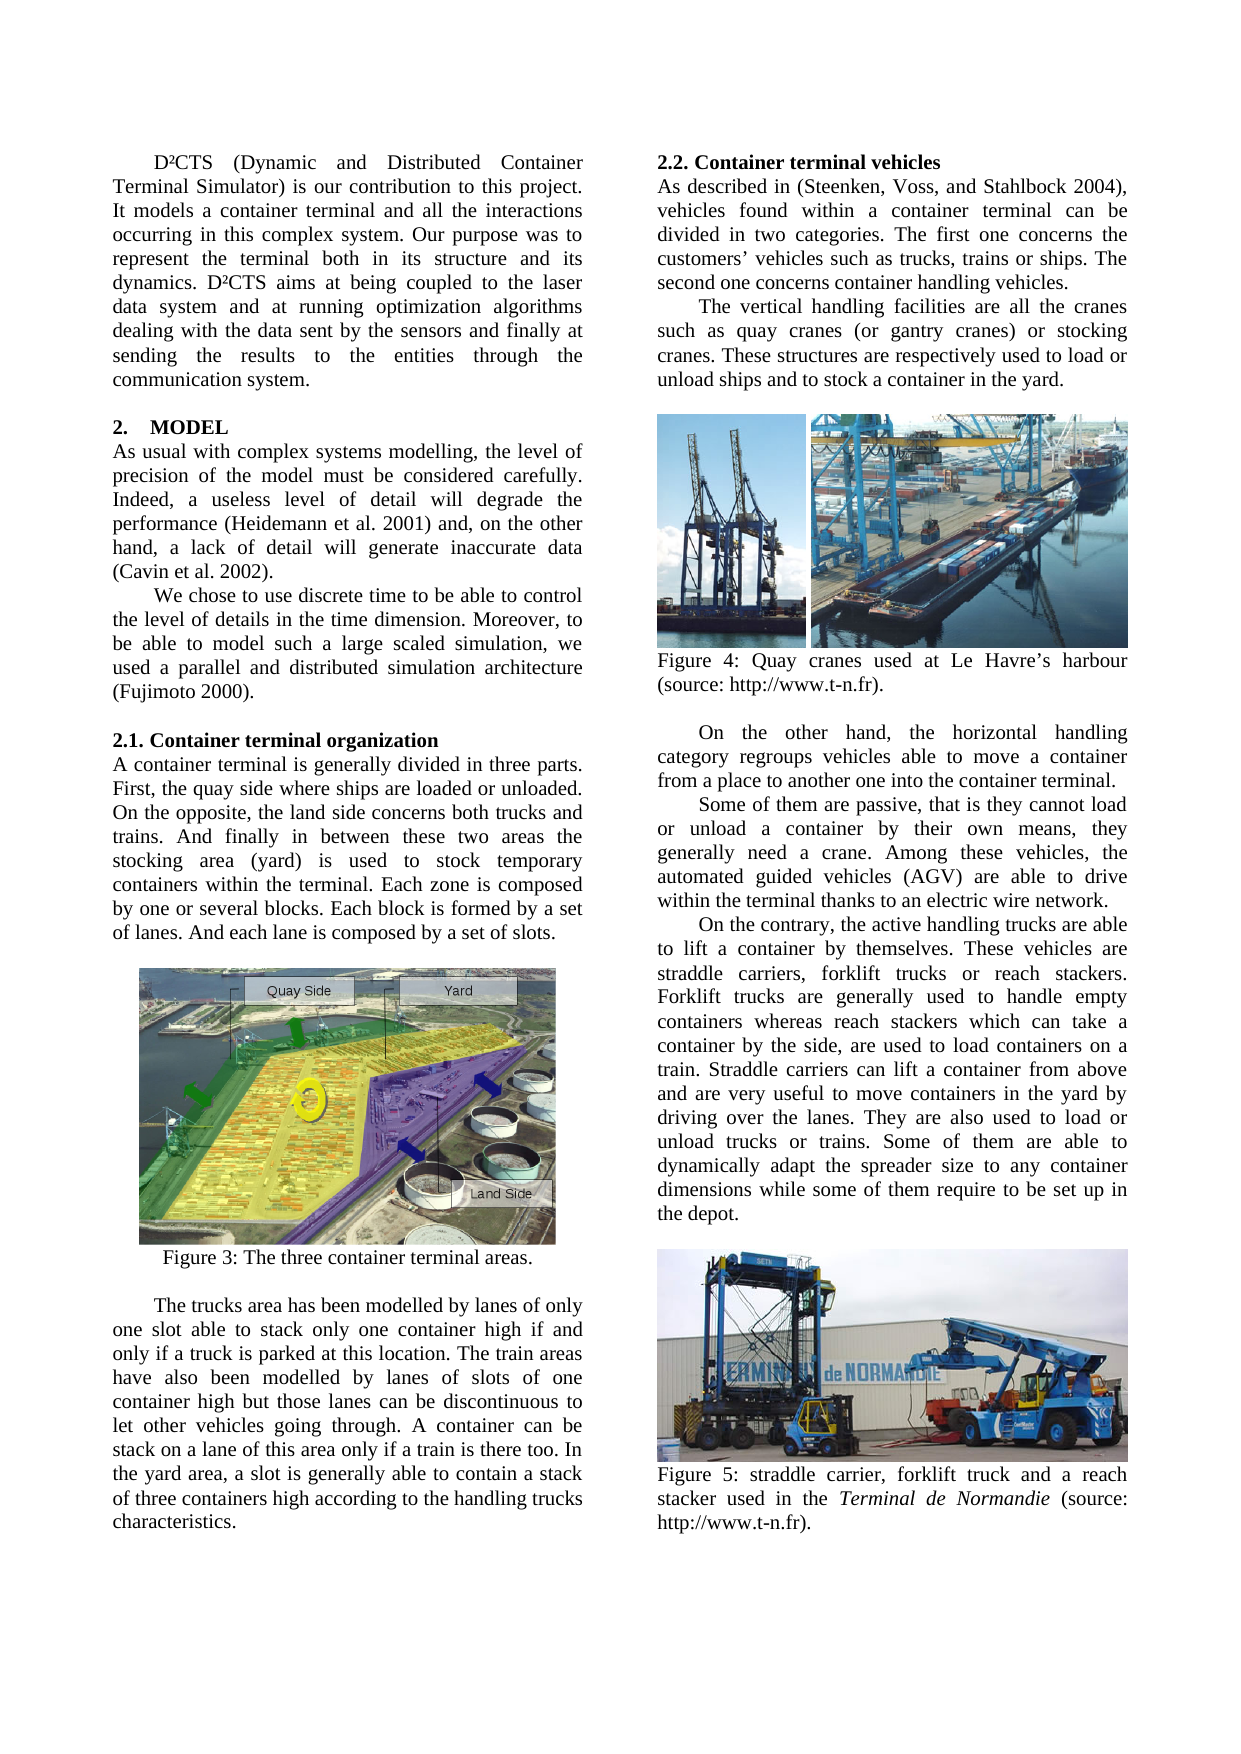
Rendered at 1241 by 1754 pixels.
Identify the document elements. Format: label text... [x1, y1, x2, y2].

text The trucks area has been modelled by lanes of only one slot able to stack only one container high if and only if a truck is parked at this location. The train areas have also been modelled by lanes of slots of one container high but those lanes can be discontinuous to let other vehicles going through. A container can be stack on a lane of this area only if a train is there too. In the yard area, a slot is generally able to contain a stack of three containers high according to the handling trucks characteristics. [112, 1293, 583, 1533]
text Some of them are passive, that is they cannot load or unload a container by their own means, they generally need a crane. Among these vehicles, the automated guided vehicles (AGV) are able to drive within the terminal thanks to an electric wire network. [657, 792, 1128, 912]
subtitle Container terminal vehicles [657, 150, 1128, 174]
text Figure 5: straddle carrier, forklift truck and a reach stacker used in the Terminal de Normandie (source: http://www.t-n.fr). [657, 1462, 1128, 1534]
text A container terminal is generally divided in three parts. First, the quay side where ships are loaded or unloaded. On the opposite, the land side concerns both trucks and trains. And finally in between these two areas the stocking area (yard) is used to stock temporary containers within the terminal. Each zone is composed by one or several blocks. Each block is formed by a set of lanes. And each lane is composed by a set of slots. [112, 752, 583, 944]
picture [139, 968, 556, 1245]
text As usual with complex systems modelling, the level of precision of the model must be considered carefully. Indeed, a useless level of detail will degrade the performance (Heidemann et al. 2001) and, on the other hand, a lack of detail will generate inaccurate data (Cavin et al. 2002). [112, 439, 583, 583]
subtitle Container terminal organization [112, 727, 583, 752]
text Figure 3: The three container terminal areas. [112, 1245, 583, 1269]
text Figure 4: Quay cranes used at Le Havre’s harbour (source: http://www.t-n.fr). [657, 648, 1128, 696]
text We chose to use discrete time to be able to control the level of details in the time dimension. Moreover, to be able to model such a large scaled simulation, we used a parallel and distributed simulation architecture (Fujimoto 2000). [112, 583, 583, 703]
subtitle MODEL [112, 415, 583, 439]
text D²CTS (Dynamic and Distributed Container Terminal Simulator) is our contribution to this project. It models a container terminal and all the interactions occurring in this complex system. Our purpose was to represent the terminal both in its structure and its dynamics. D²CTS aims at being coupled to the laser data system and at running optimization algorithms dealing with the data sent by the sensors and finally at sending the results to the entities through the communication system. [112, 150, 583, 391]
text As described in (Steenken, Voss, and Stahlbock 2004), vehicles found within a container terminal can be divided in two categories. The first one concerns the customers’ vehicles such as trucks, trains or ships. The second one concerns container handling vehicles. [657, 174, 1128, 294]
picture [657, 414, 1128, 648]
text The vertical handling facilities are all the cranes such as quay cranes (or gantry cranes) or stocking cranes. These structures are respectively used to load or unload ships and to stock a container in the yard. [657, 294, 1128, 391]
text On the other hand, the horizontal handling category regroups vehicles able to move a container from a place to another one into the container terminal. [657, 720, 1128, 792]
text On the contrary, the active handling trucks are able to lift a container by themselves. These vehicles are straddle carriers, forklift trucks or reach stackers. Forklift trucks are generally used to handle empty containers whereas reach stackers which can take a container by the side, are used to load containers on a train. Straddle carriers can lift a container from above and are very useful to move containers in the yard by driving over the lanes. They are also used to load or unload trucks or trains. Some of them are able to dynamically adapt the spreader size to any container dimensions while some of them require to be set up in the depot. [657, 912, 1128, 1225]
picture [657, 1249, 1128, 1462]
